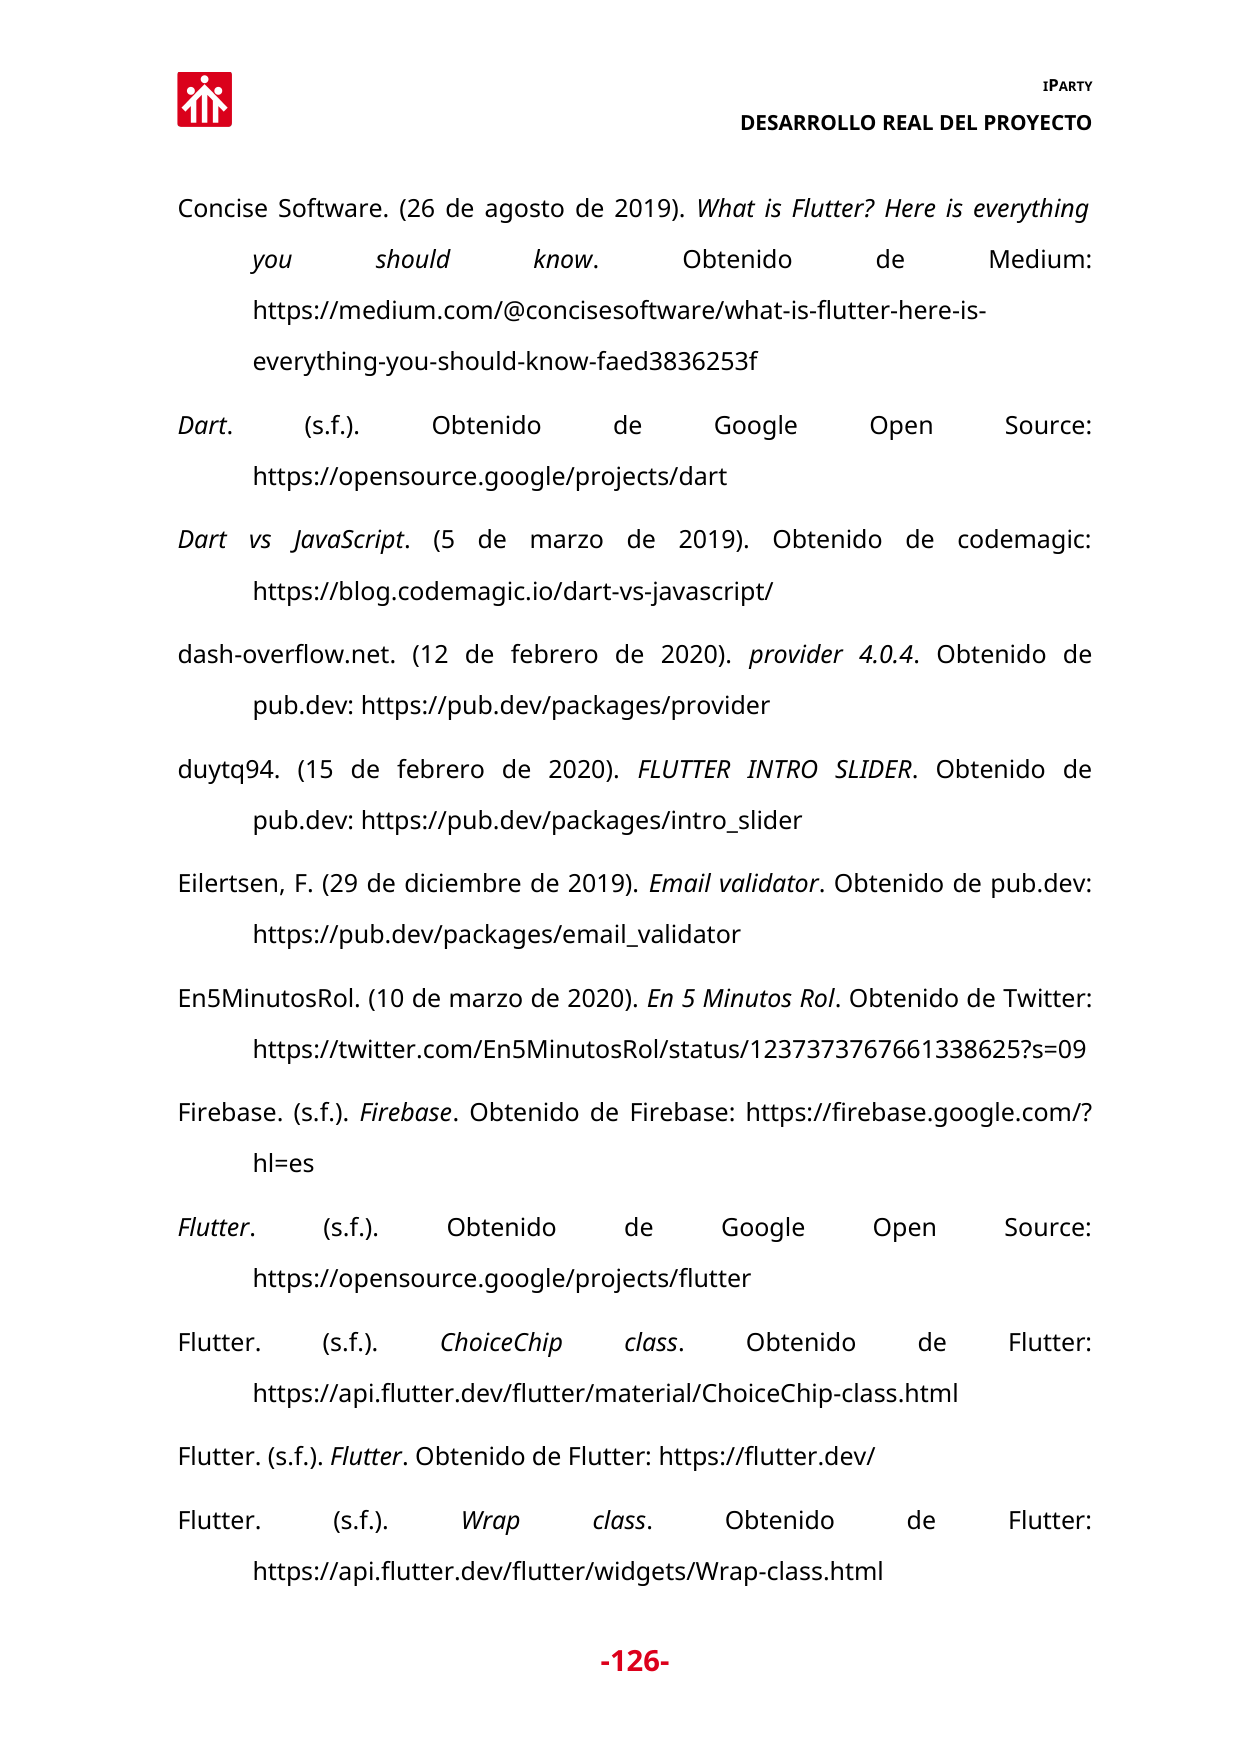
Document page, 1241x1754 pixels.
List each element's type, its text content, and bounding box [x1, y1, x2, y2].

text Flutter. (s.f.). Wrap class. Obtenido de Flutter: https://api.flutter.dev/flutter/widgets/Wrap-class.html [177, 1502, 1092, 1587]
text Flutter. (s.f.). Flutter. Obtenido de Flutter: https://flutter.dev/ [177, 1439, 1092, 1473]
text duytq94. (15 de febrero de 2020). FLUTTER INTRO SLIDER. Obtenido de pub.dev: https://pub.dev/packages/intro_slider [177, 751, 1092, 836]
text Dart vs JavaScript. (5 de marzo de 2019). Obtenido de codemagic: https://blog.codemagic.io/dart-vs-javascript/ [177, 522, 1092, 607]
text Firebase. (s.f.). Firebase. Obtenido de Firebase: https://firebase.google.com/?hl=es [177, 1095, 1092, 1180]
text dash-overflow.net. (12 de febrero de 2020). provider 4.0.4. Obtenido de pub.dev: https://pub.dev/packages/provider [177, 637, 1092, 722]
text Concise Software. (26 de agosto de 2019). What is Flutter? Here is everything you should know. Obtenido de Medium: https://medium.com/@concisesoftware/what-is-flutter-here-is-everything-you-should-know-faed3836253f [177, 191, 1092, 378]
text En5MinutosRol. (10 de marzo de 2020). En 5 Minutos Rol. Obtenido de Twitter: https://twitter.com/En5MinutosRol/status/1237373767661338625?s=09 [177, 981, 1092, 1066]
text Dart. (s.f.). Obtenido de Google Open Source: https://opensource.google/projects/dart [177, 408, 1092, 493]
text Eilertsen, F. (29 de diciembre de 2019). Email validator. Obtenido de pub.dev: https://pub.dev/packages/email_validator [177, 866, 1092, 951]
text Flutter. (s.f.). ChoiceChip class. Obtenido de Flutter: https://api.flutter.dev/flutter/material/ChoiceChip-class.html [177, 1324, 1092, 1409]
picture [177, 72, 232, 127]
text Flutter. (s.f.). Obtenido de Google Open Source: https://opensource.google/projects/flutter [177, 1210, 1092, 1295]
